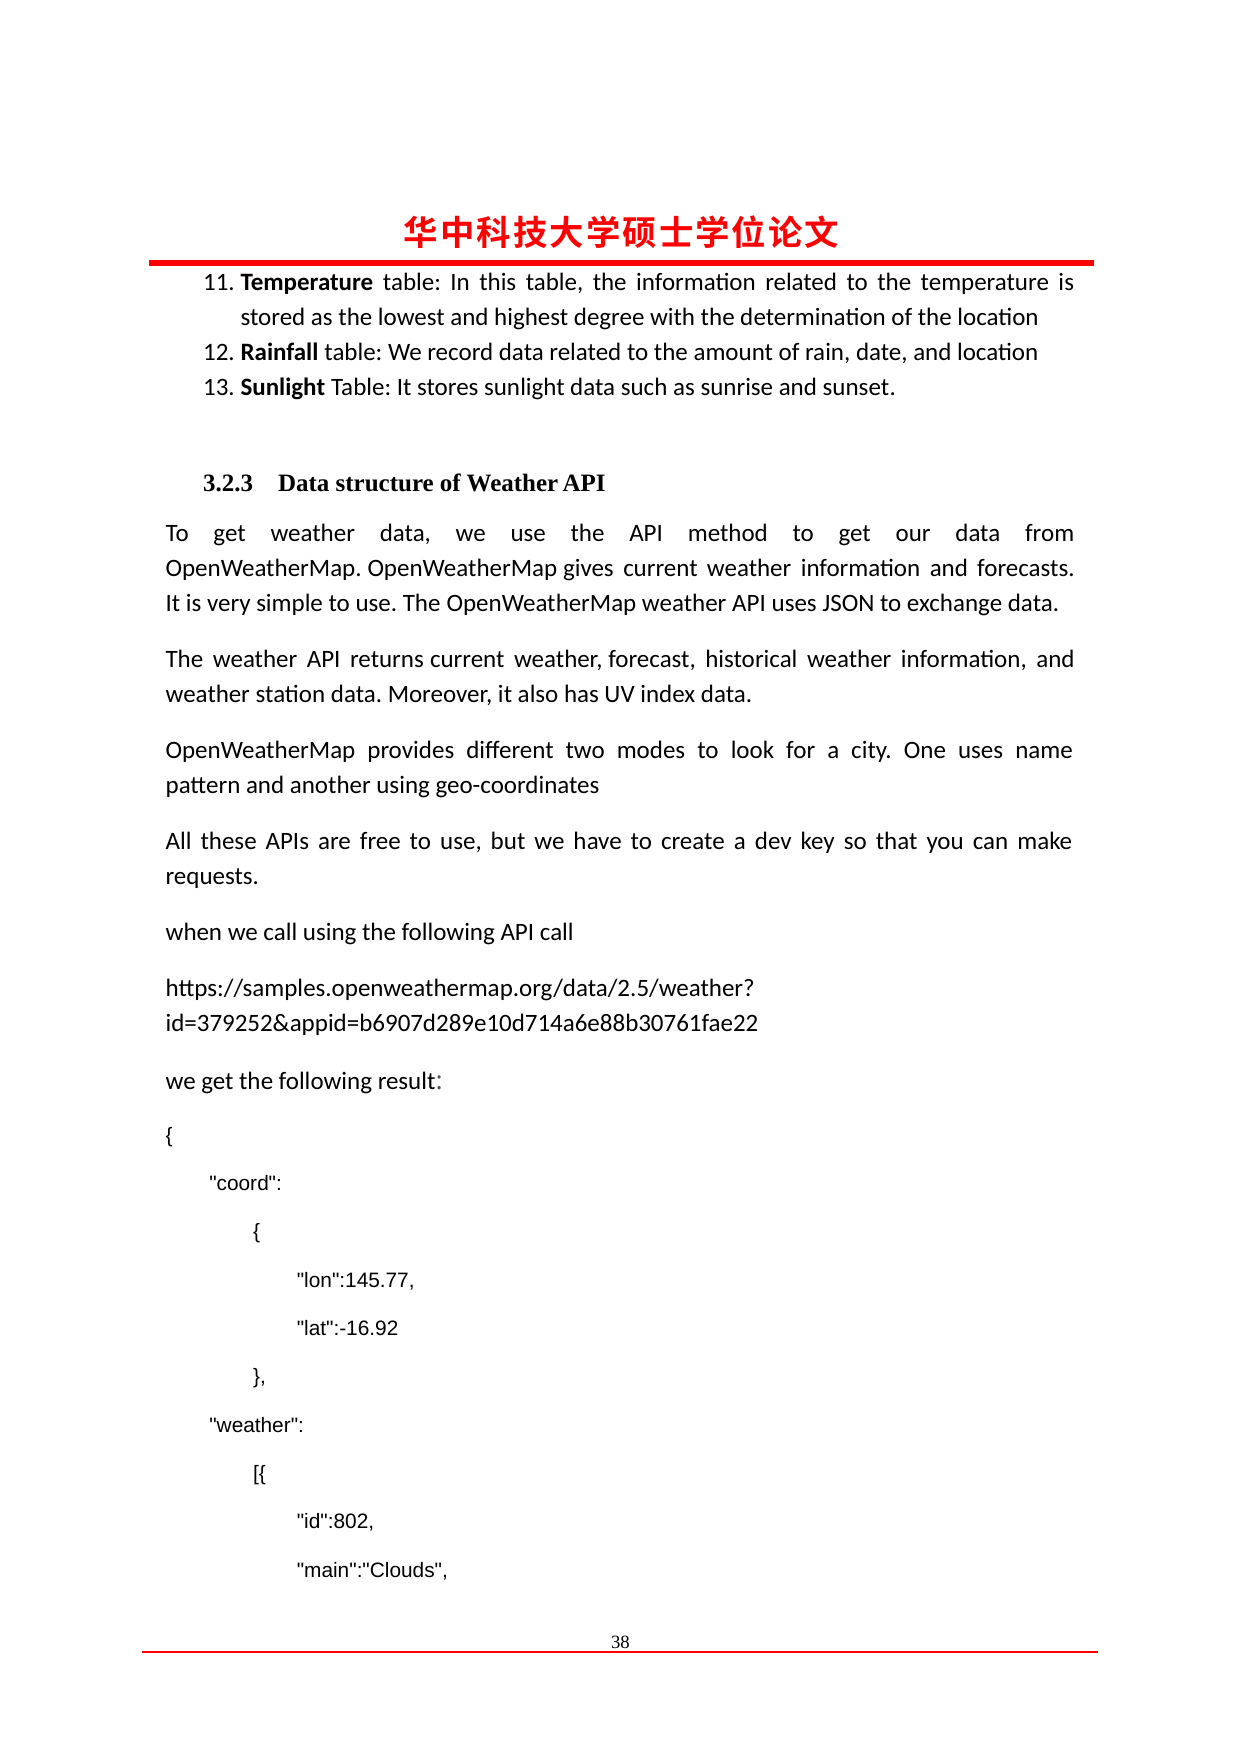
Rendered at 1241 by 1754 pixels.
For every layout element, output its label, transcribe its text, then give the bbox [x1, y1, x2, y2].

text All these APIs are free to use, but we have to create a dev key so that you can make requests. [165, 825, 1075, 891]
text To get weather data, we use the API method to get our data from OpenWeatherMap. OpenWeatherMap gives current weather information and forecasts. It is very simple to use. The OpenWeatherMap weather API uses JSON to exchange data. [165, 518, 1075, 618]
text OpenWeatherMap provides different two modes to look for a city. One uses name pattern and another using geo-coordinates [165, 734, 1075, 800]
text "lat":-16.92 [165, 1316, 1075, 1340]
list Sunlight Table: It stores sunlight data such as sunrise and sunset. [203, 371, 1075, 401]
text "lon":145.77, [165, 1268, 1075, 1292]
list Rainfall table: We record data related to the amount of rain, date, and location [203, 336, 1075, 366]
text The weather API returns current weather, forecast, historical weather information, and weather station data. Moreover, it also has UV index data. [165, 643, 1075, 709]
text "weather": [165, 1413, 1075, 1437]
text { [165, 1123, 1075, 1147]
text "id":802, [165, 1509, 1075, 1533]
text "main":"Clouds", [165, 1558, 1075, 1582]
text }, [165, 1364, 1075, 1388]
text we get the following result: [165, 1063, 1075, 1097]
list Data structure of Weather API [203, 468, 1075, 497]
list Temperature table: In this table, the information related to the temperature is stored as the lowest and highest degree with the determination of the location [203, 266, 1075, 331]
text { [165, 1219, 1075, 1243]
text [{ [165, 1461, 1075, 1485]
text "coord": [165, 1171, 1075, 1195]
text when we call using the following API call [165, 916, 1075, 946]
text https://samples.openweathermap.org/data/2.5/weather?id=379252&appid=b6907d289e10d714a6e88b30761fae22 [165, 972, 1075, 1037]
